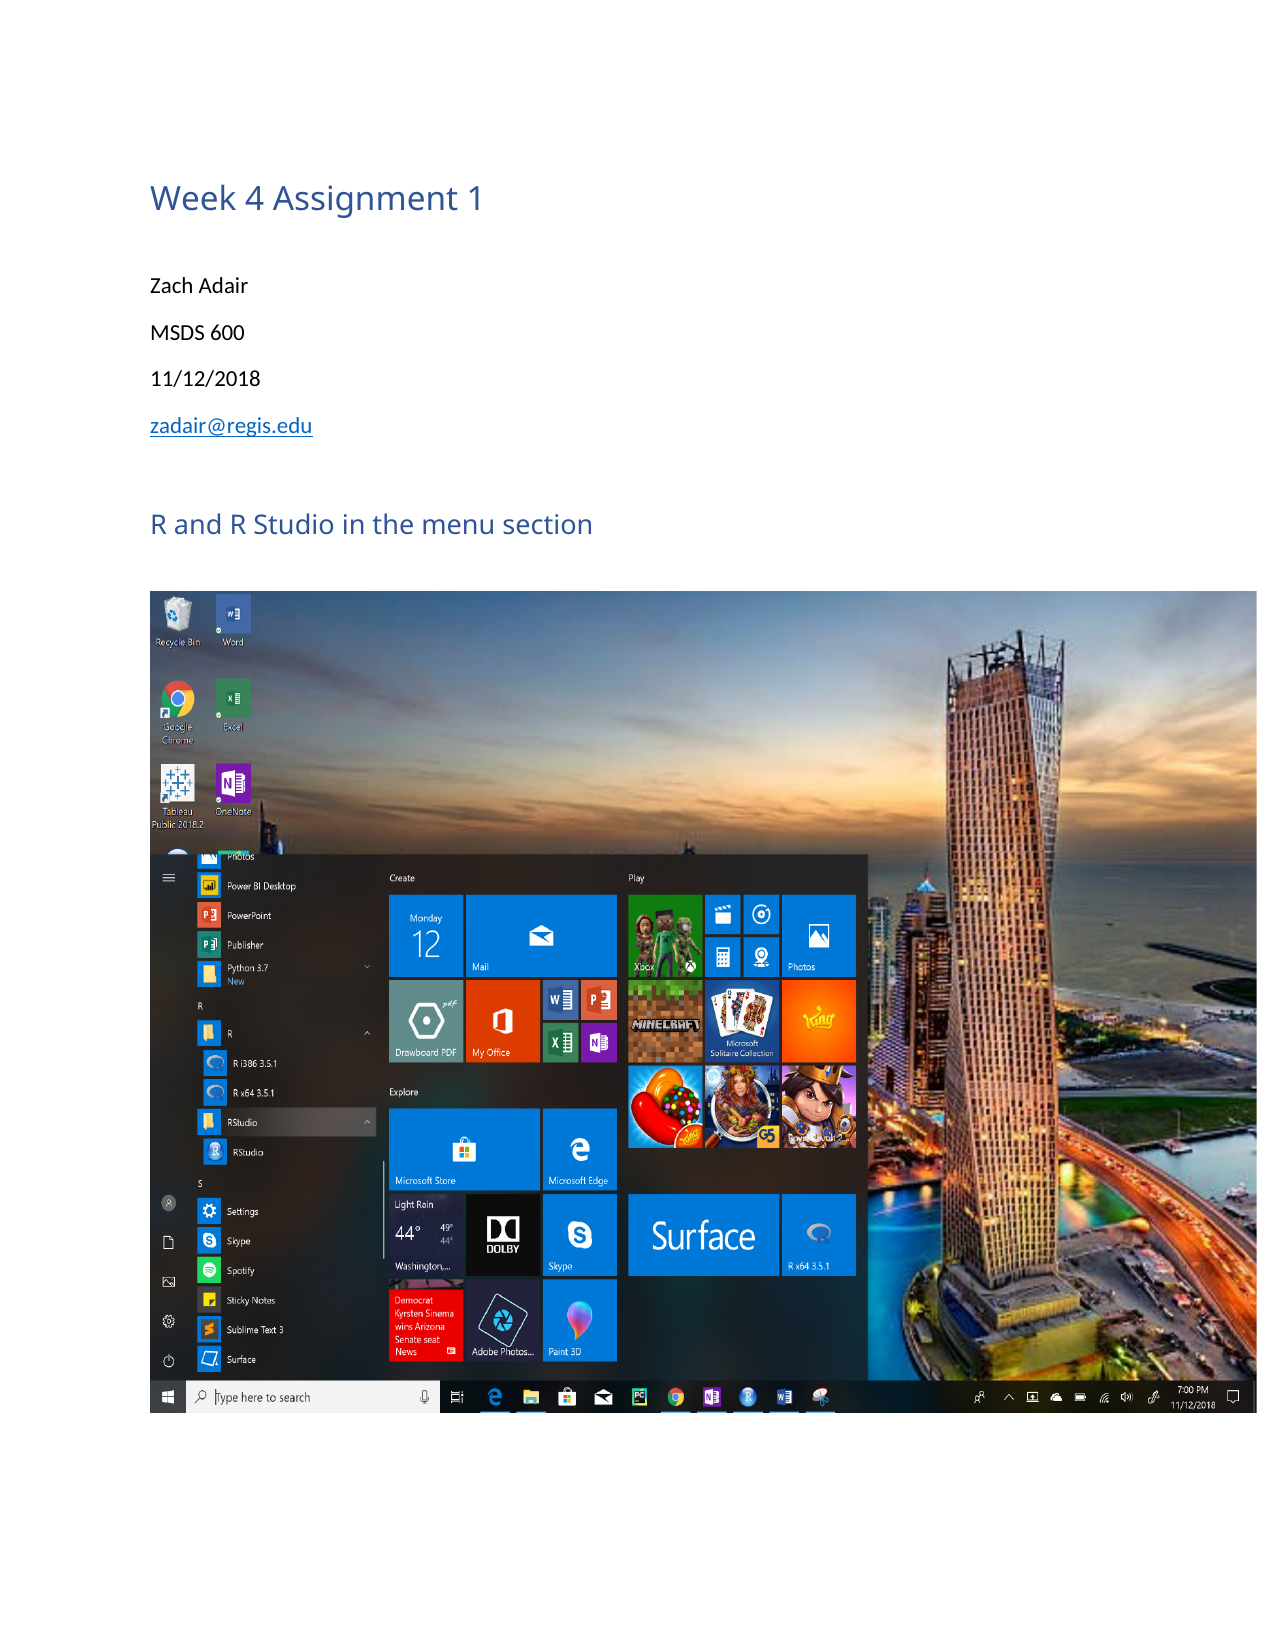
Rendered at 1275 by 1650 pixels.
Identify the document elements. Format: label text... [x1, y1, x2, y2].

text Zach Adair [150, 271, 1125, 299]
text 11/12/2018 [150, 364, 1125, 393]
subtitle Week 4 Assignment 1 [150, 175, 1125, 220]
text zadair@regis.edu [150, 411, 1125, 439]
picture [150, 591, 1257, 1413]
subtitle R and R Studio in the menu section [150, 505, 1125, 542]
text MSDS 600 [150, 318, 1125, 346]
